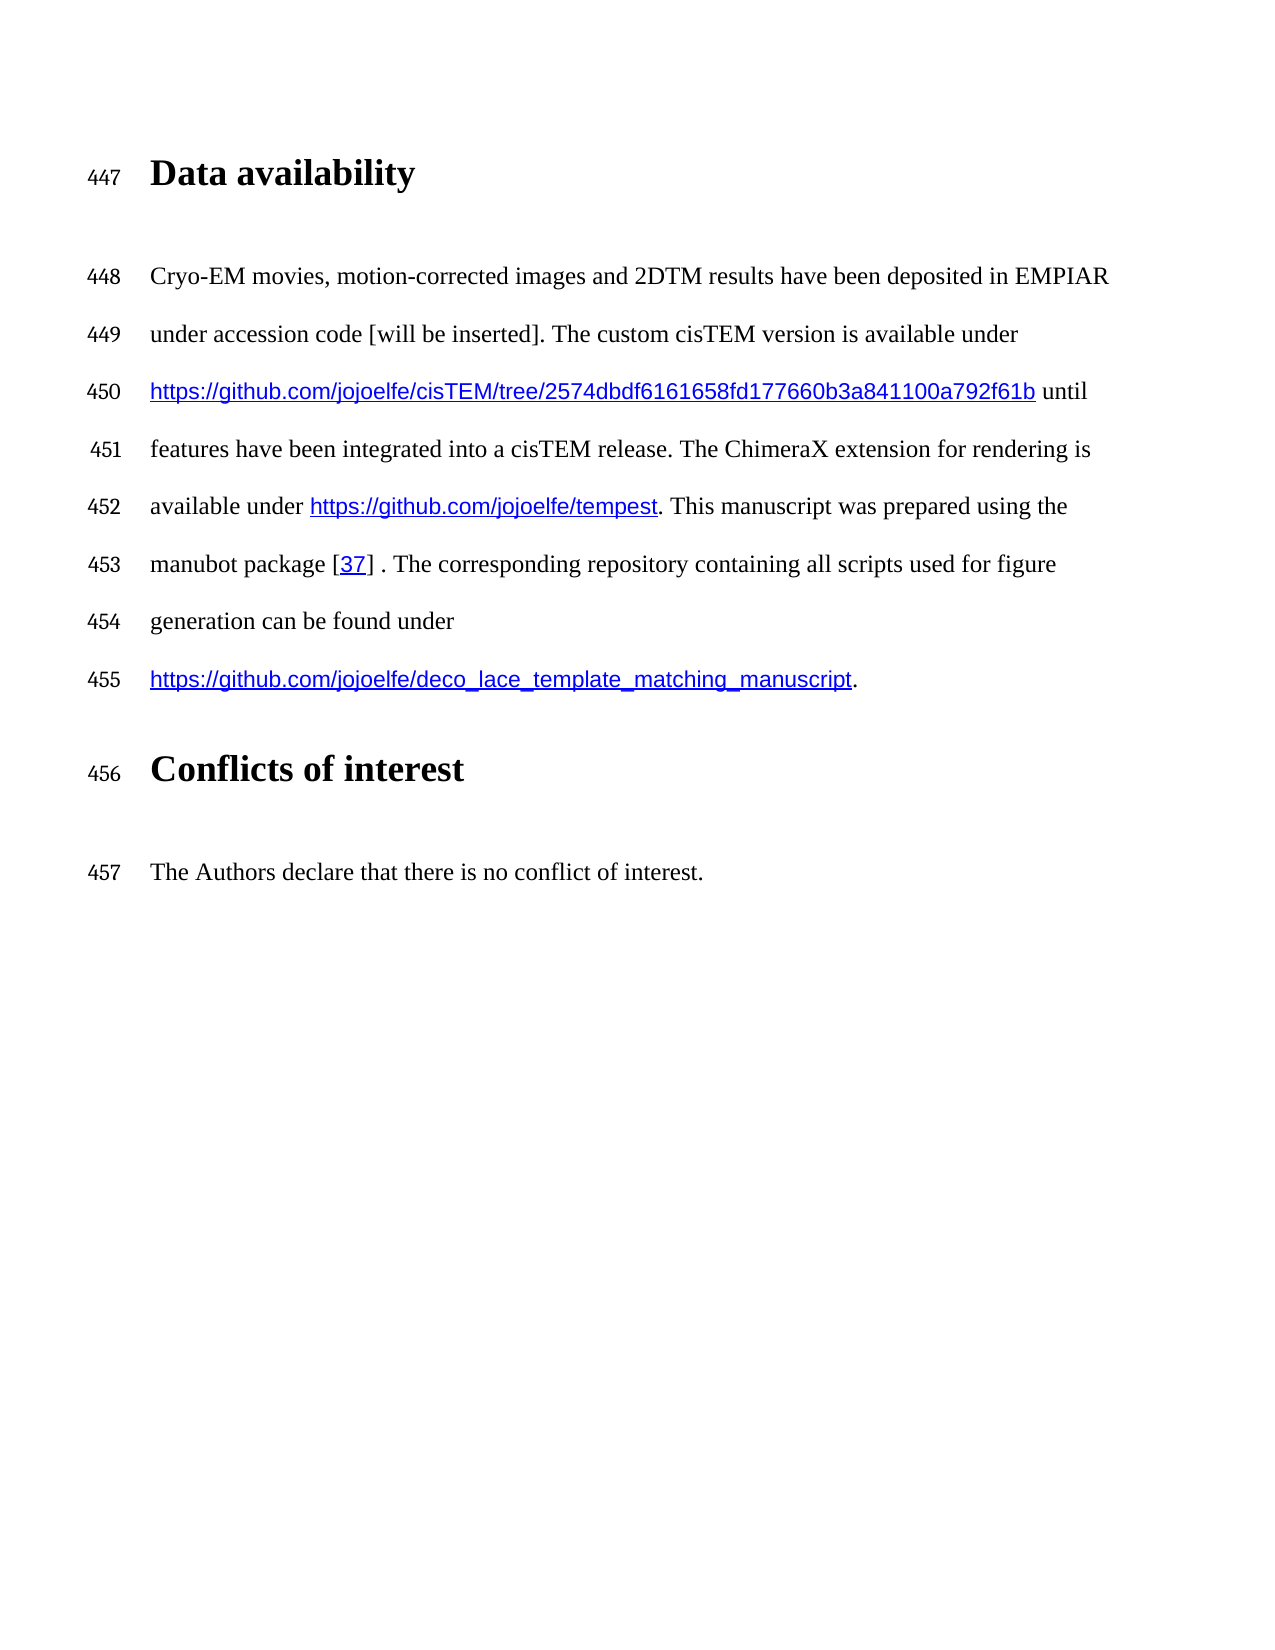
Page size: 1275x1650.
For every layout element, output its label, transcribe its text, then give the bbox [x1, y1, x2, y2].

subtitle Data availability [150, 150, 1125, 193]
text The Authors declare that there is no conflict of interest. [150, 857, 1125, 886]
subtitle Conflicts of interest [150, 746, 1125, 789]
text Cryo-EM movies, motion-corrected images and 2DTM results have been deposited in EMPIAR under accession code [will be inserted]. The custom cisTEM version is available under https://github.com/jojoelfe/cisTEM/tree/2574dbdf6161658fd177660b3a841100a792f61b until features have been integrated into a cisTEM release. The ChimeraX extension for rendering is available under https://github.com/jojoelfe/tempest. This manuscript was prepared using the manubot package [37] . The corresponding repository containing all scripts used for figure generation can be found under https://github.com/jojoelfe/deco_lace_template_matching_manuscript. [150, 261, 1125, 692]
